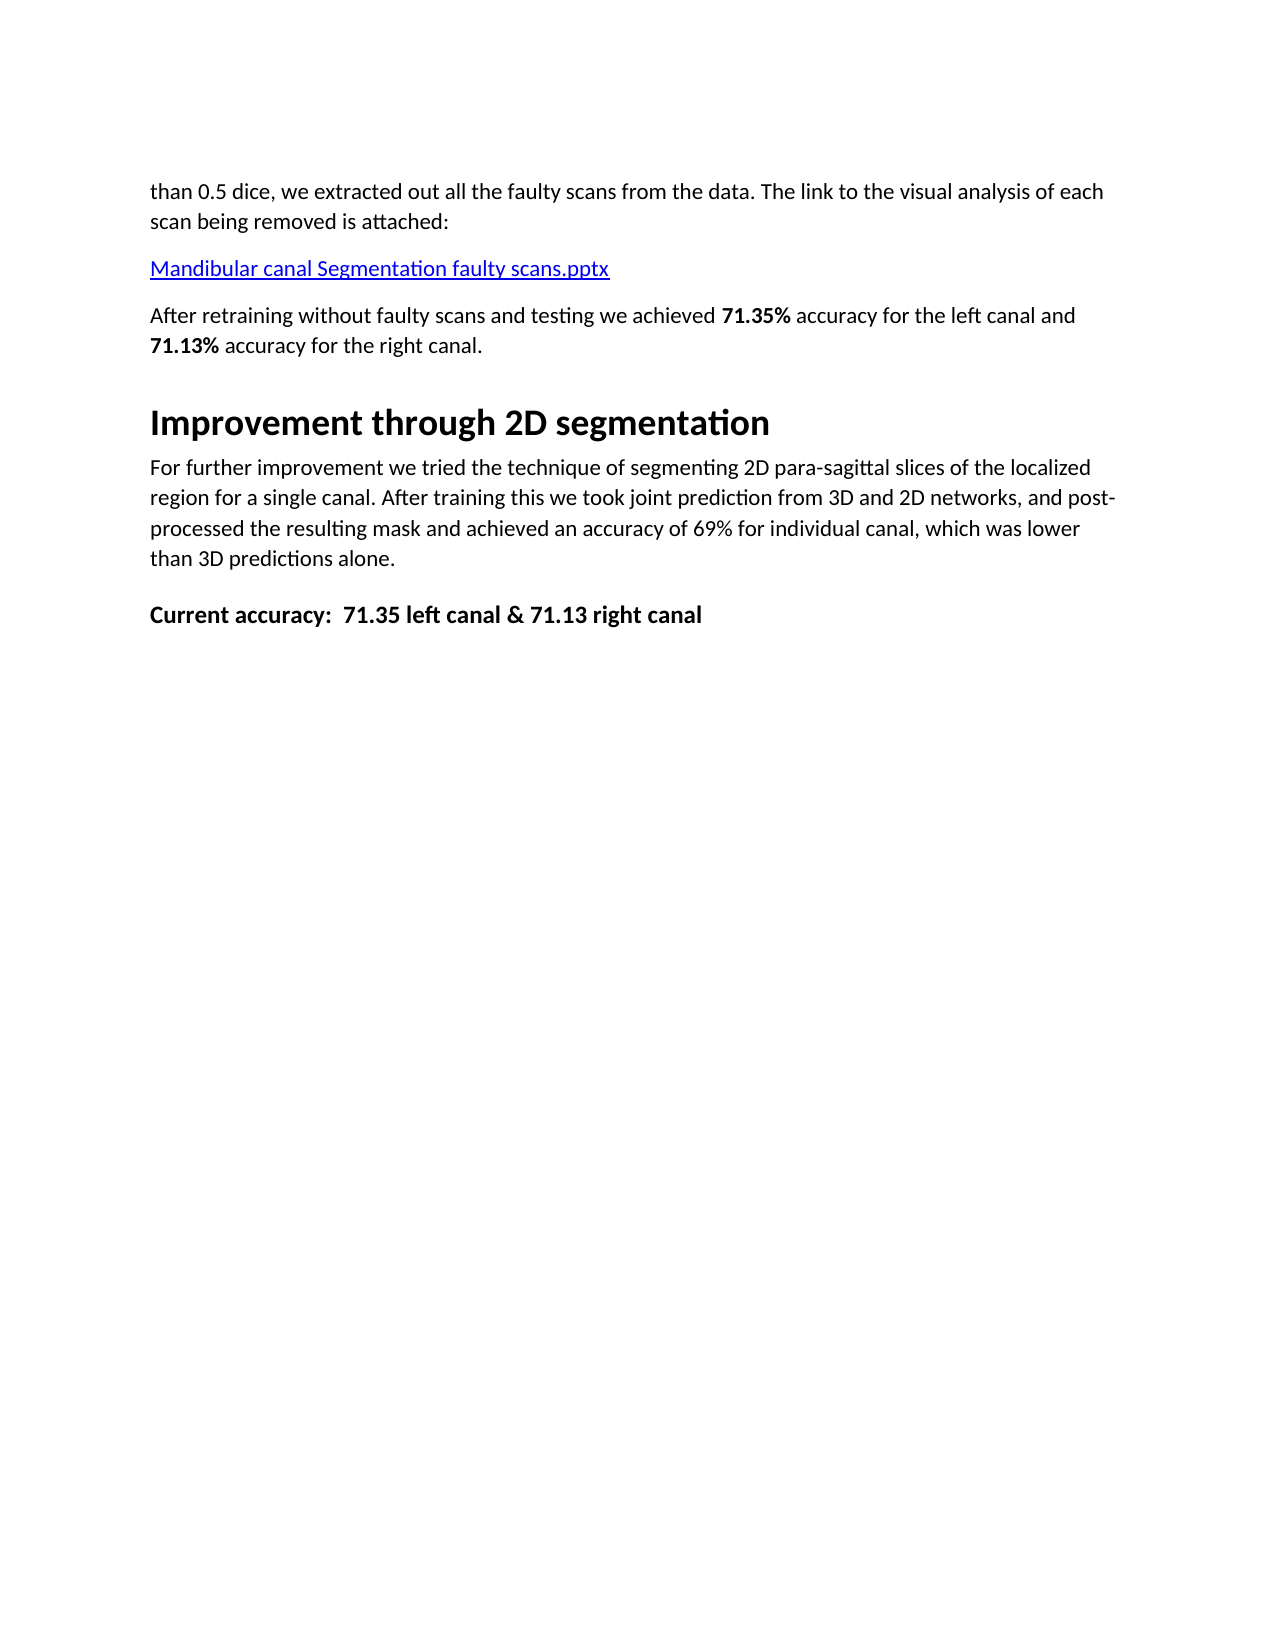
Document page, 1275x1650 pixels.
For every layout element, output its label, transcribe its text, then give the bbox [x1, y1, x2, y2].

subtitle Current accuracy: 71.35 left canal & 71.13 right canal [150, 599, 1125, 629]
text After retraining without faulty scans and testing we achieved 71.35% accuracy for the left canal and 71.13% accuracy for the right canal. [150, 301, 1125, 359]
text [150, 177, 1125, 235]
subtitle Improvement through 2D segmentation [150, 399, 1125, 445]
text Mandibular canal Segmentation faulty scans.pptx [150, 254, 1125, 282]
text For further improvement we tried the technique of segmenting 2D para-sagittal slices of the localized region for a single canal. After training this we took joint prediction from 3D and 2D networks, and post-processed the resulting mask and achieved an accuracy of 69% for individual canal, which was lower than 3D predictions alone. [150, 453, 1125, 572]
